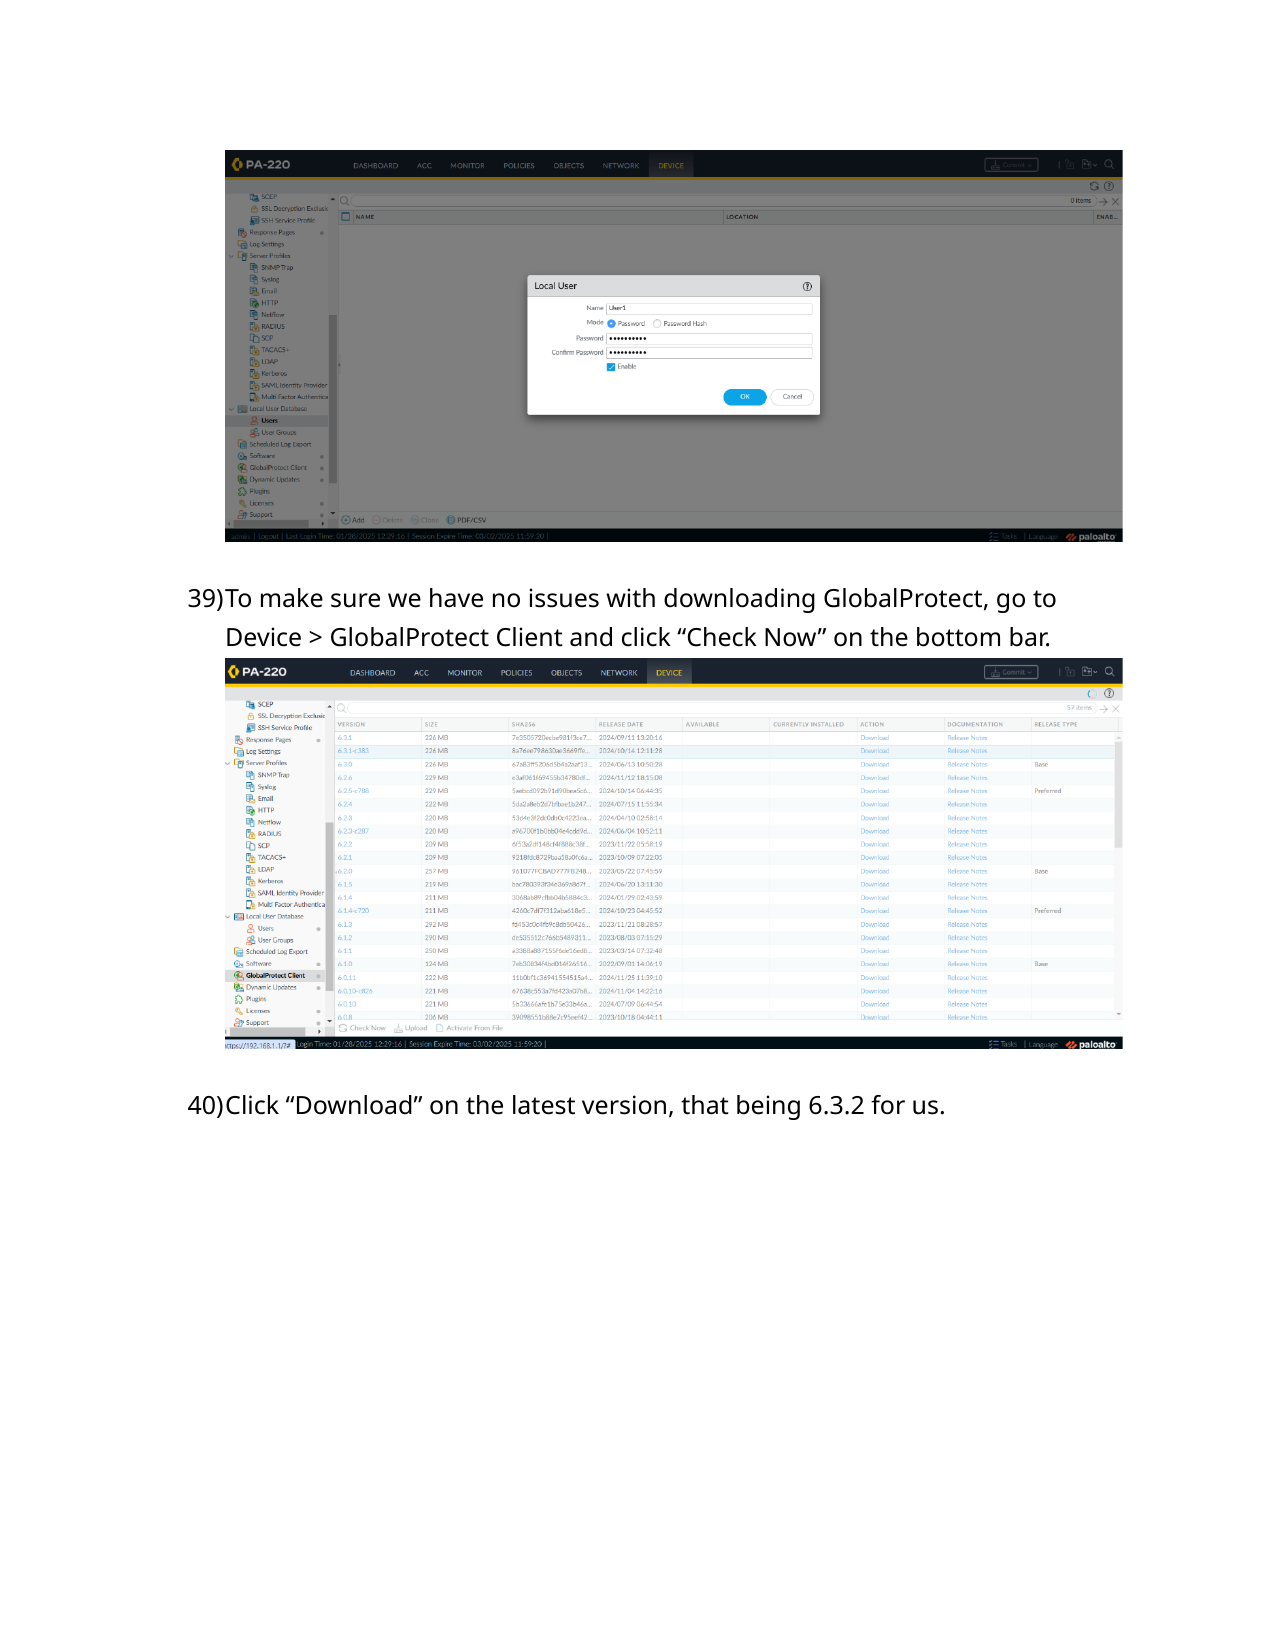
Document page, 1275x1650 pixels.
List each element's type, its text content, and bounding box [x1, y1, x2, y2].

picture [225, 658, 1123, 1049]
list To make sure we have no issues with downloading GlobalProtect, go to Device > GlobalProtect Client and click “Check Now” on the bottom bar. [187, 580, 1125, 653]
list Click “Download” on the latest version, that being 6.3.2 for us. [187, 1088, 1125, 1122]
picture [225, 150, 1123, 542]
